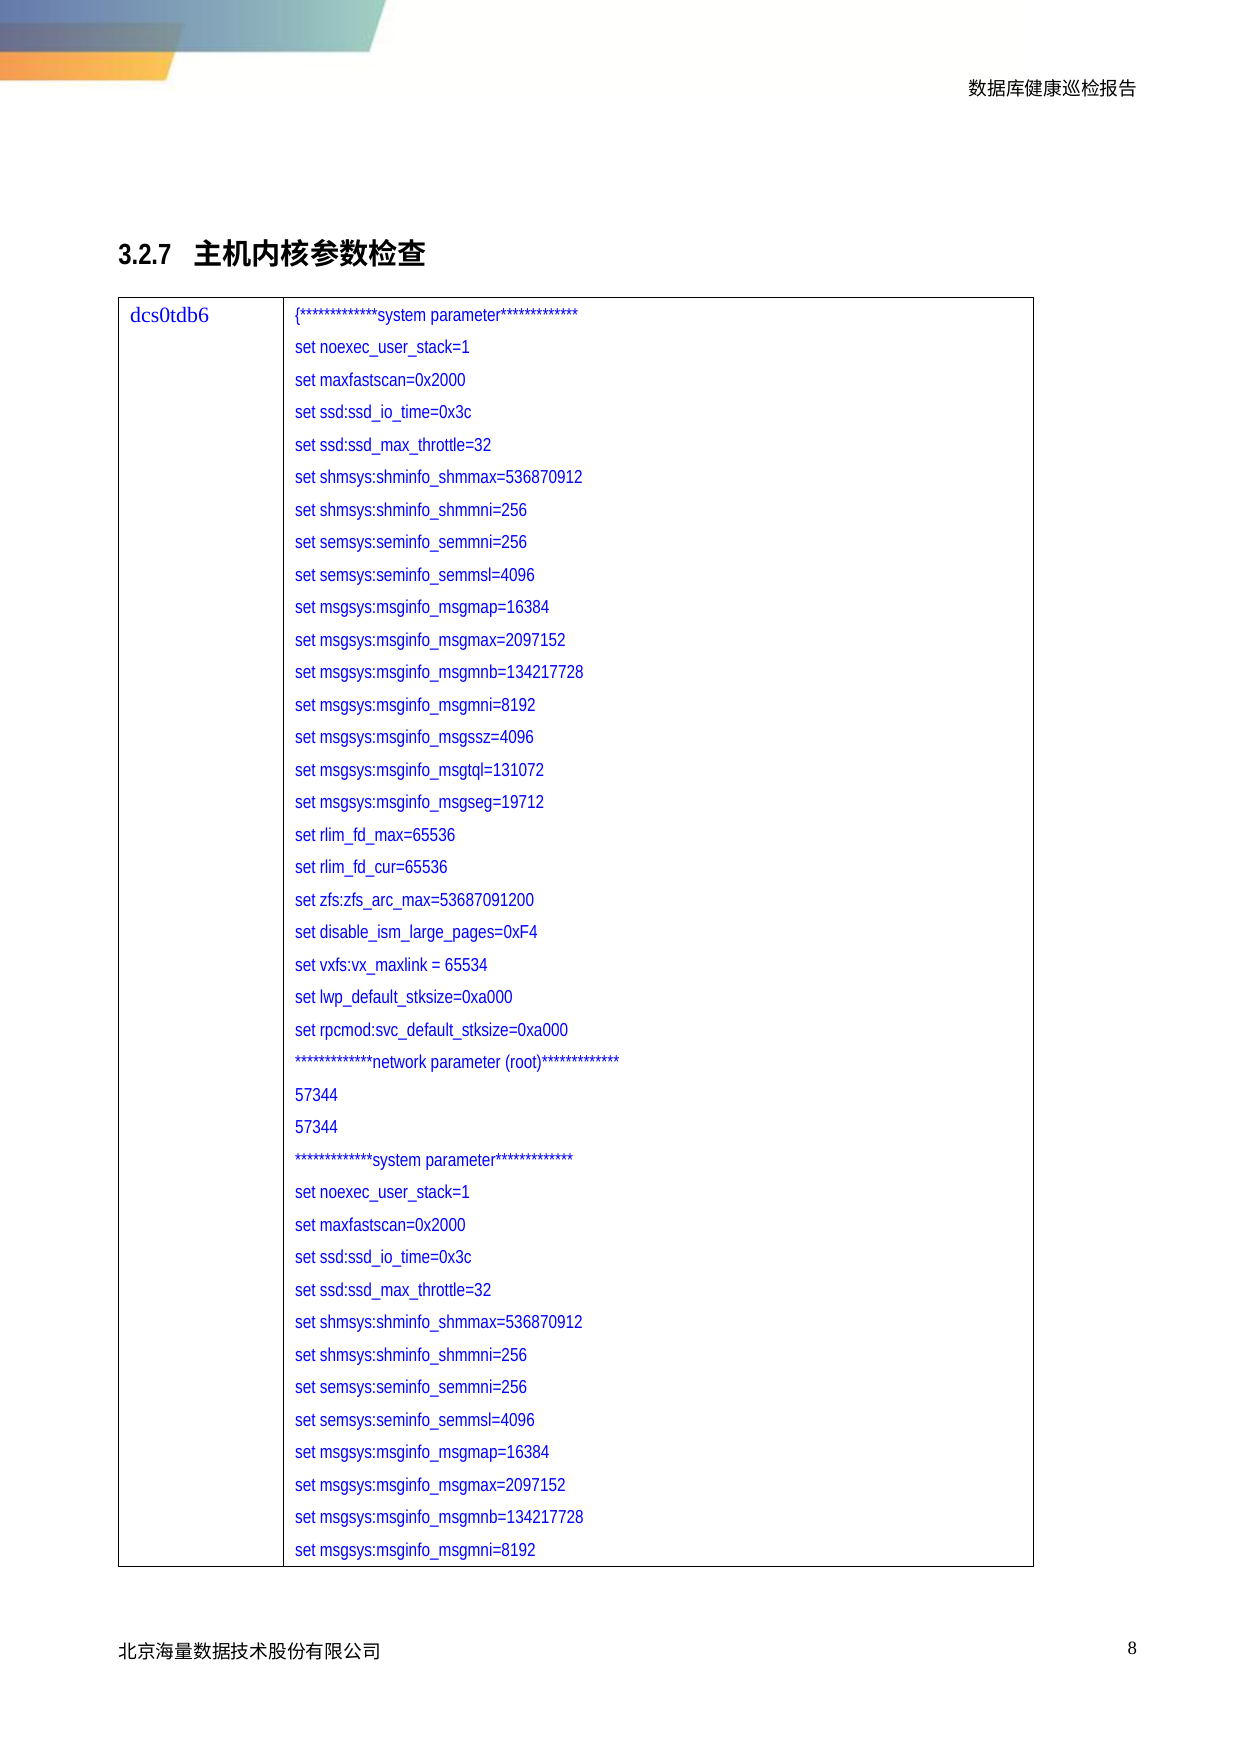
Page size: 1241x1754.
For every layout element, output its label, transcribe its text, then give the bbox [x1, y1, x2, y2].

picture [994, 88, 999, 96]
table_header dcs0tdb6 [119, 298, 283, 1566]
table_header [284, 298, 1033, 1566]
text 主机内核参数检查 [118, 219, 1137, 284]
picture [0, 0, 1026, 96]
